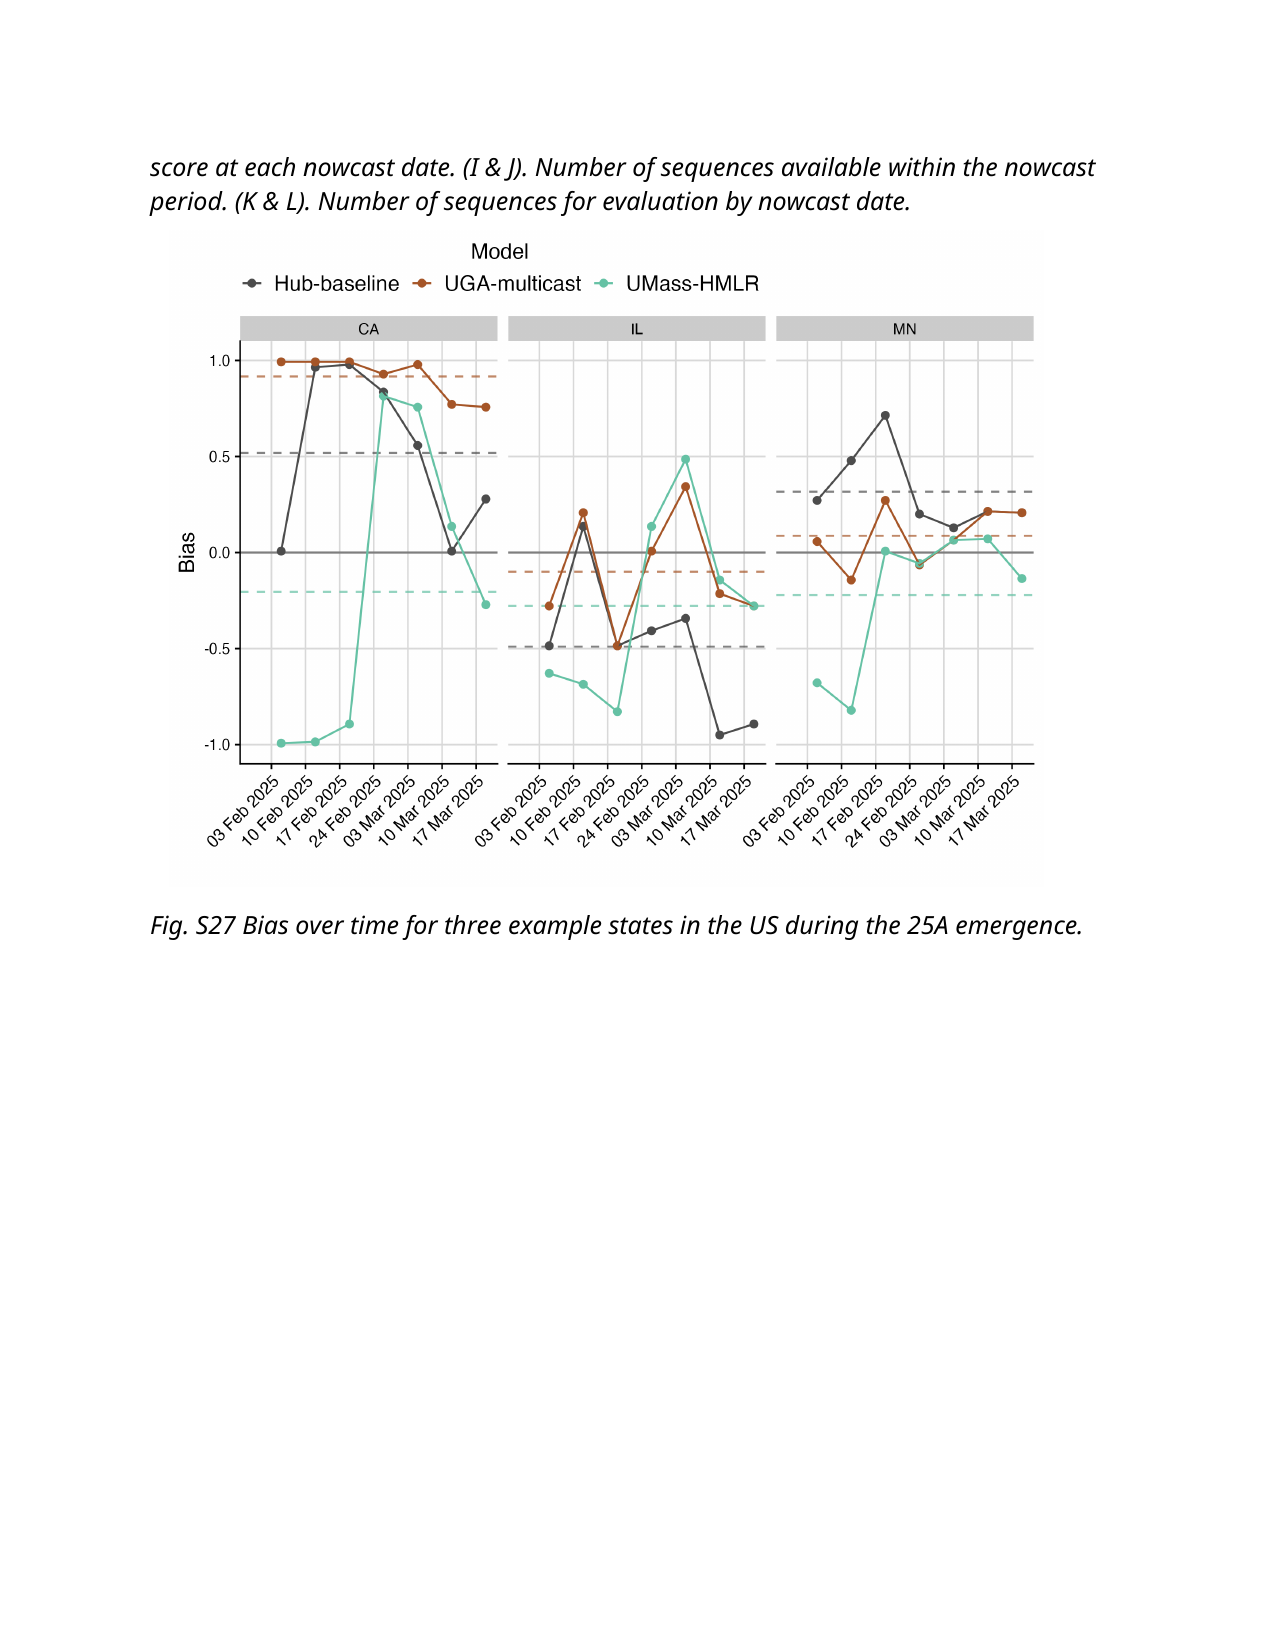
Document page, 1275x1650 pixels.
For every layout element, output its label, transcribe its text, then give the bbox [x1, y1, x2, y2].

text Fig. S27 Bias over time for three example states in the US during the 25A emergence. [150, 908, 1125, 942]
picture [168, 230, 1044, 887]
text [150, 150, 1125, 218]
